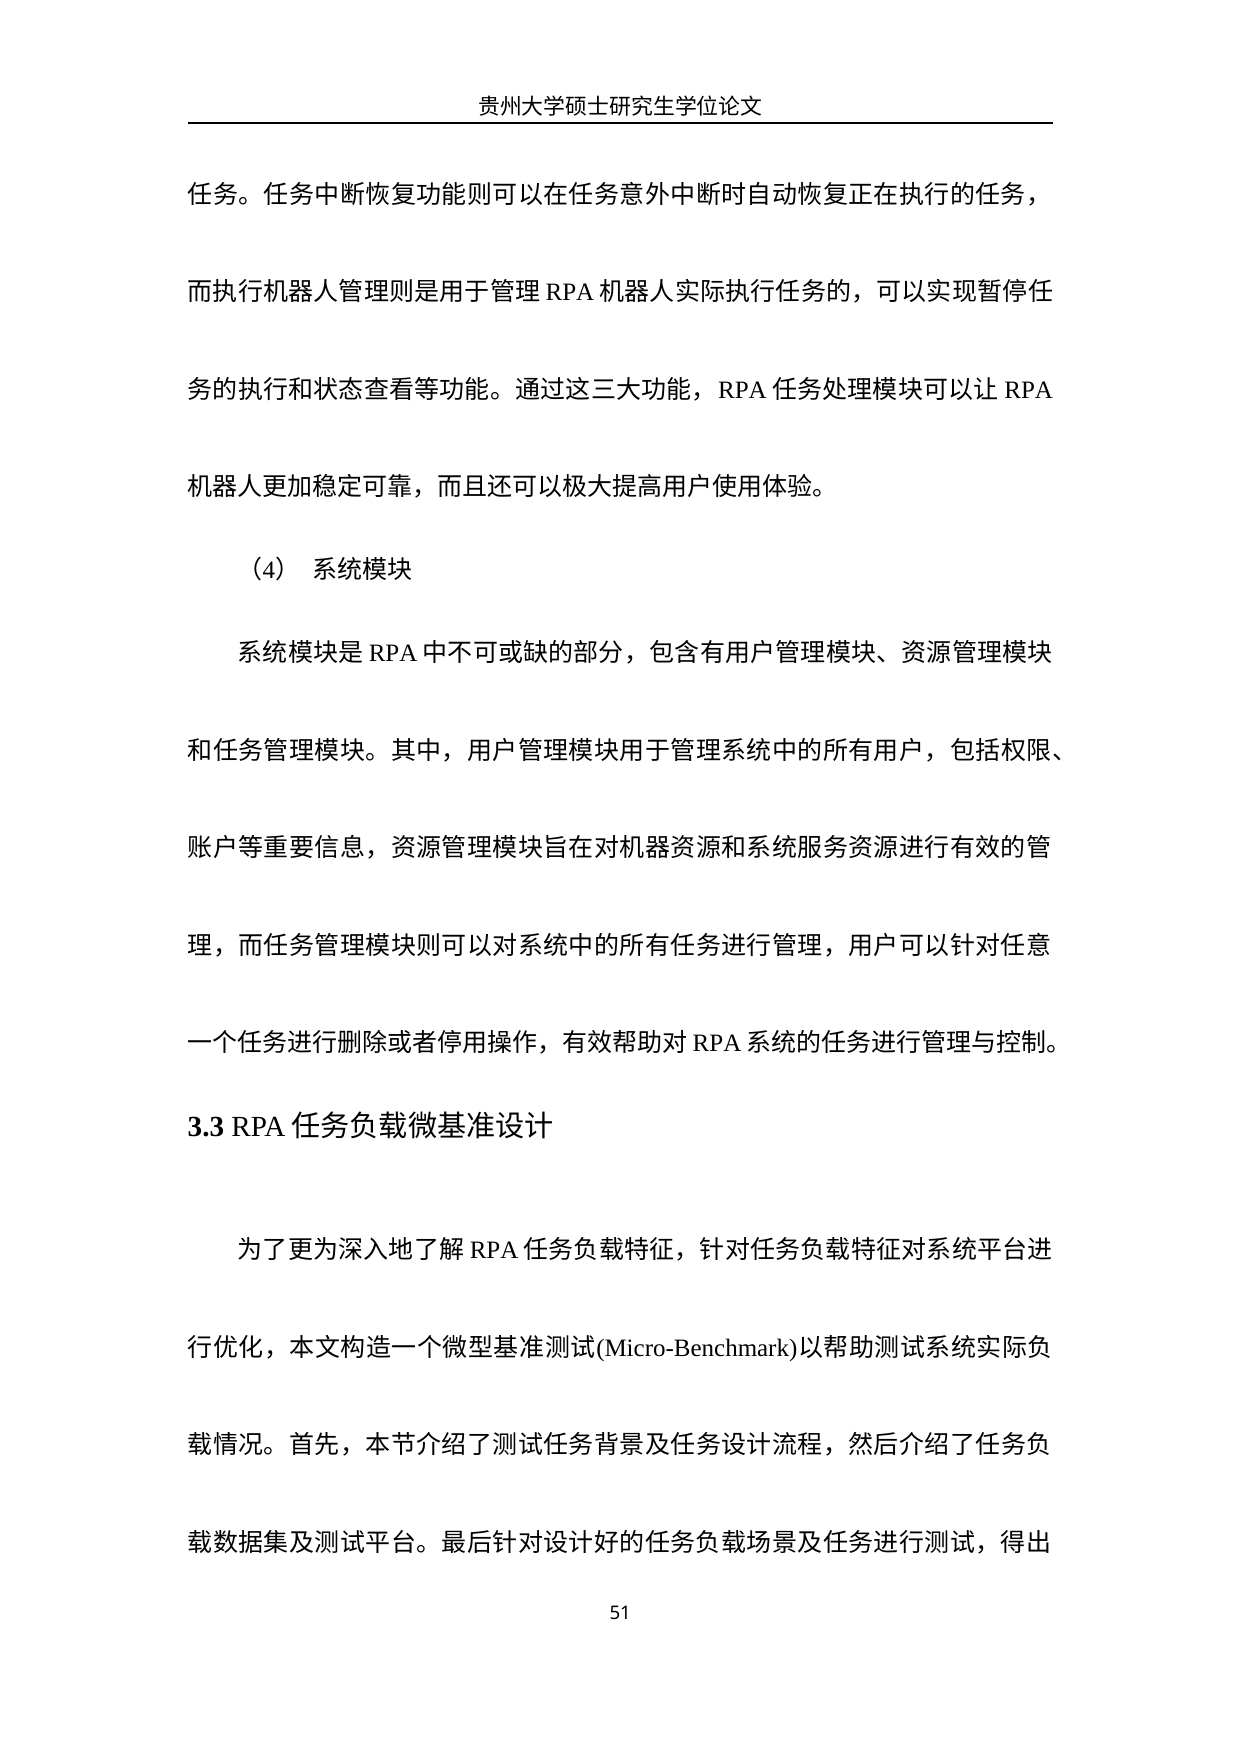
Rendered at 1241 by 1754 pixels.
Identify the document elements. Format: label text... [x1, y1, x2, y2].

subtitle 3.3 RPA任务负载微基准设计 [187, 1092, 1053, 1157]
list 系统模块 [237, 535, 1053, 600]
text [187, 1215, 1053, 1573]
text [187, 160, 1053, 517]
text 系统模块是RPA中不可或缺的部分，包含有用户管理模块、资源管理模块和任务管理模块。其中，用户管理模块用于管理系统中的所有用户，包括权限、账户等重要信息，资源管理模块旨在对机器资源和系统服务资源进行有效的管理，而任务管理模块则可以对系统中的所有任务进行管理，用户可以针对任意一个任务进行删除或者停用操作，有效帮助对RPA系统的任务进行管理与控制。 [187, 618, 1053, 1073]
